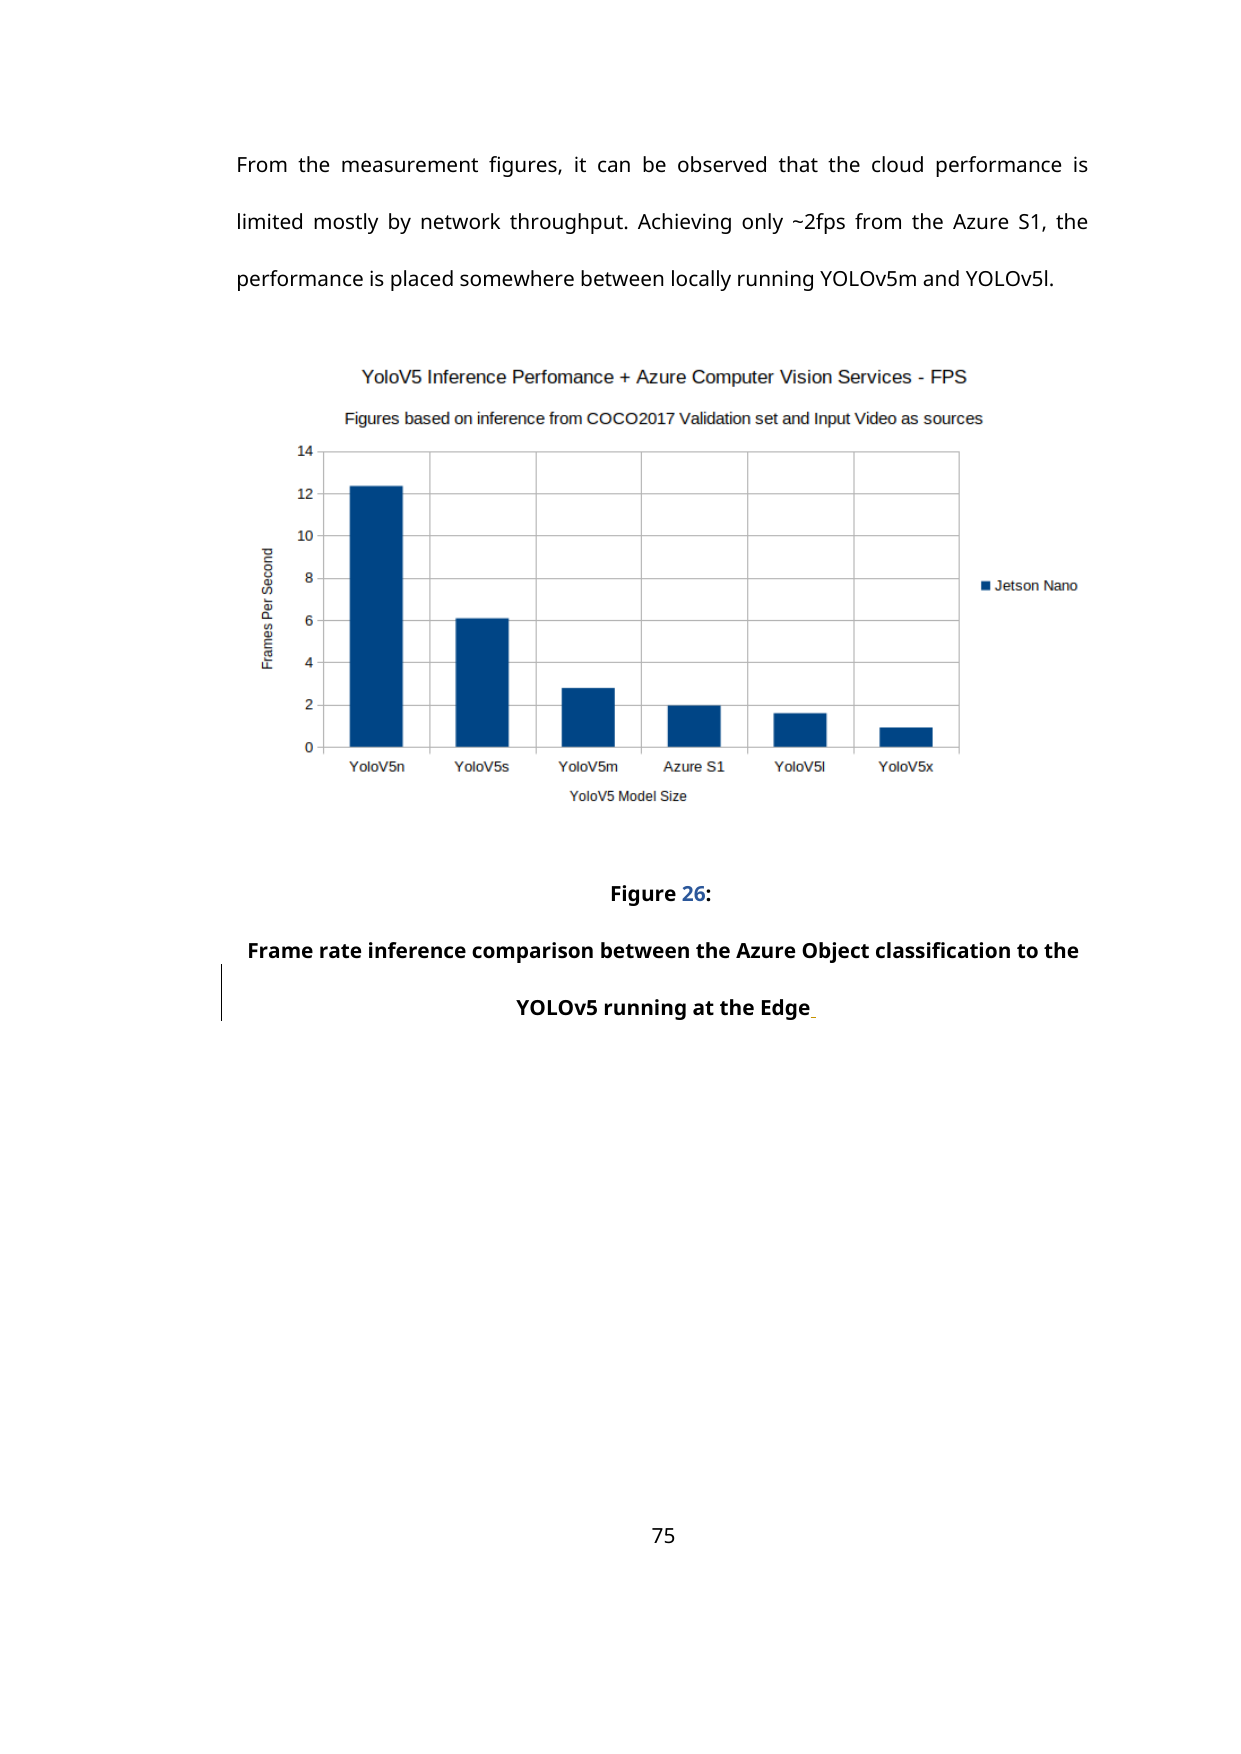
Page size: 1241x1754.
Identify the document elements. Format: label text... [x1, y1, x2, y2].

picture [236, 345, 1091, 826]
text From the measurement figures, it can be observed that the cloud performance is limited mostly by network throughput. Achieving only ~2fps from the Azure S1, the performance is placed somewhere between locally running YOLOv5m and YOLOv5l. [236, 150, 1090, 292]
text Figure 26: Frame rate inference comparison between the Azure Object classification to the YOLOv5 running at the Edge [236, 879, 1090, 1021]
